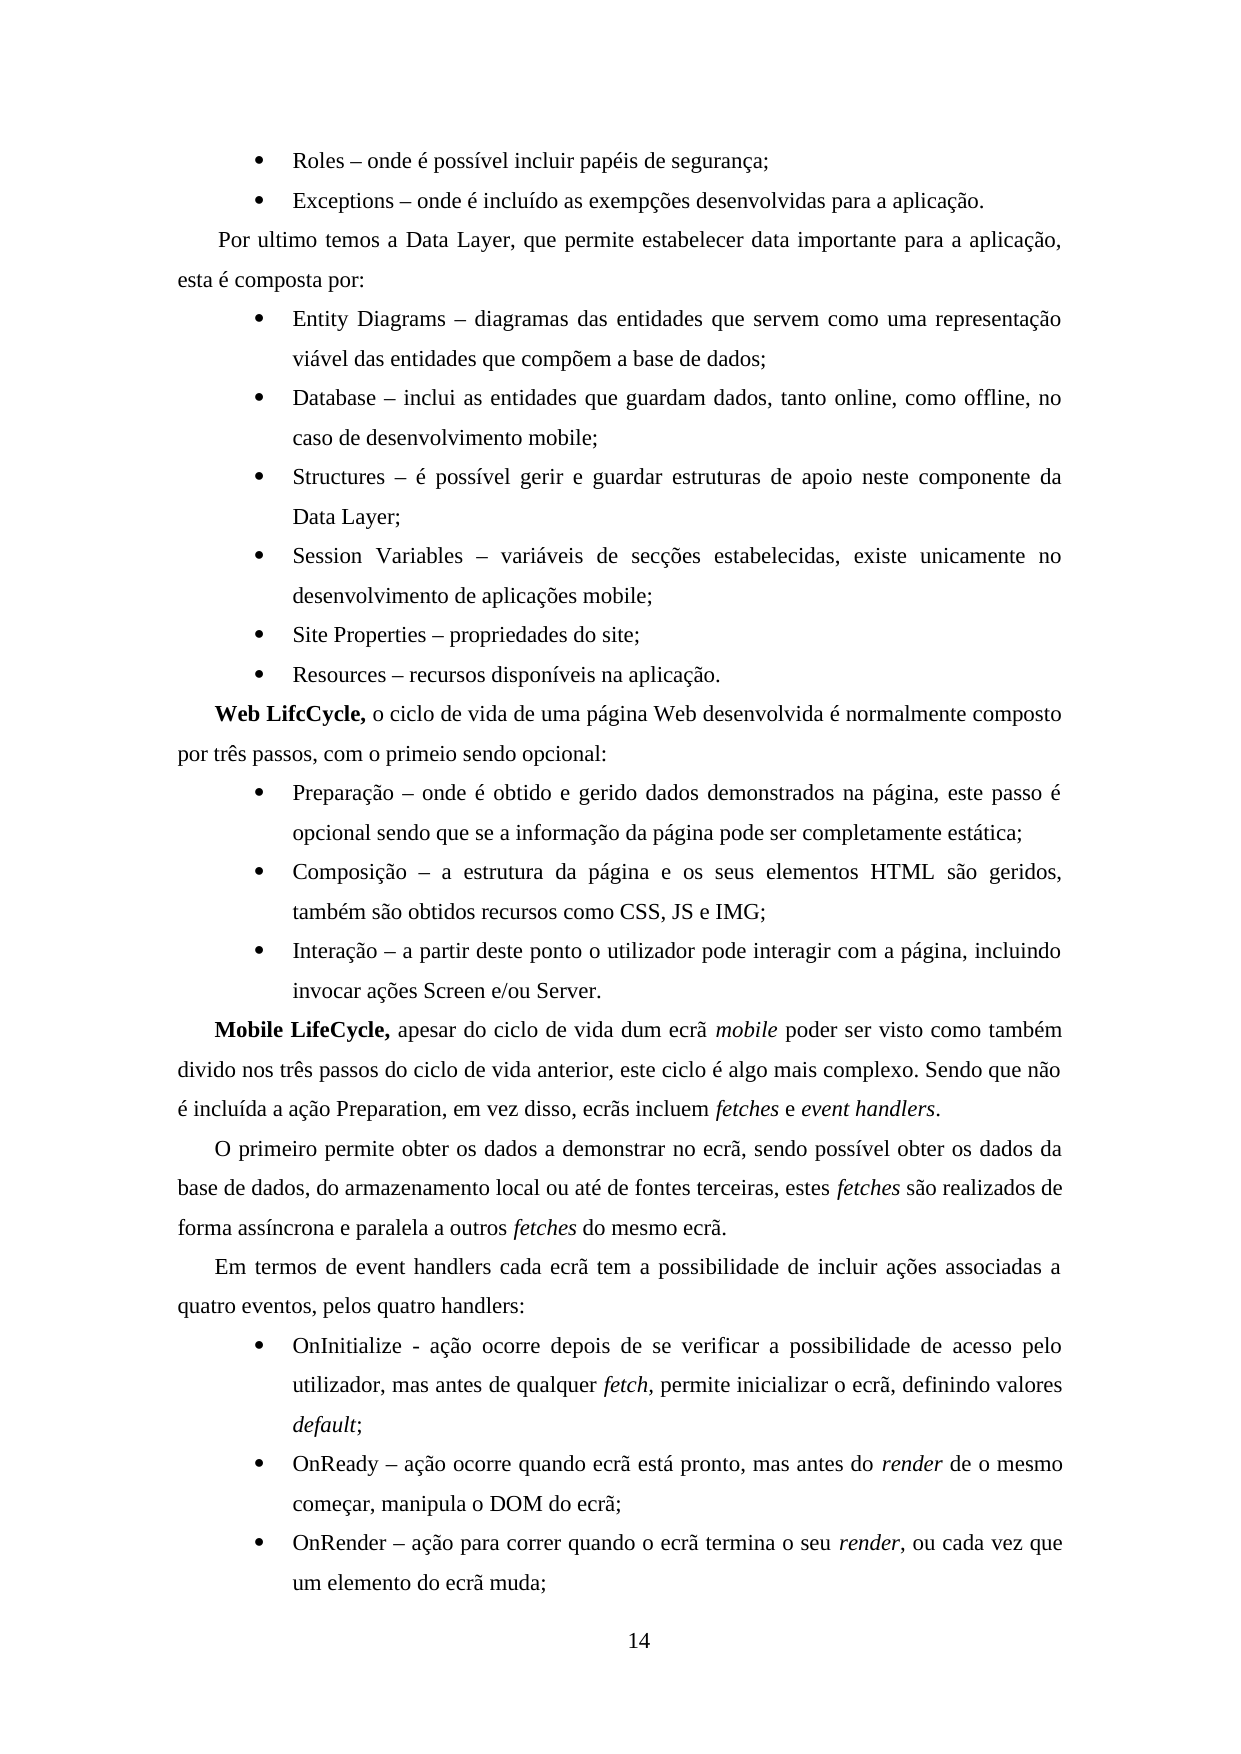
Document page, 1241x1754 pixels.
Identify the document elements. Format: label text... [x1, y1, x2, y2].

list Entity Diagrams – diagramas das entidades que servem como uma representação viável das entidades que compõem a base de dados; [255, 306, 1063, 371]
list Database – inclui as entidades que guardam dados, tanto online, como offline, no caso de desenvolvimento mobile; [255, 384, 1063, 450]
list Site Properties – propriedades do site; [255, 621, 1063, 648]
list Structures – é possível gerir e guardar estruturas de apoio neste componente da Data Layer; [255, 463, 1063, 529]
list Roles – onde é possível incluir papéis de segurança; [255, 148, 1063, 174]
list Session Variables – variáveis de secções estabelecidas, existe unicamente no desenvolvimento de aplicações mobile; [255, 542, 1063, 608]
text Mobile LifeCycle, apesar do ciclo de vida dum ecrã mobile poder ser visto como também divido nos três passos do ciclo de vida anterior, este ciclo é algo mais complexo. Sendo que não é incluída a ação Preparation, em vez disso, ecrãs incluem fetches e event handlers. [177, 1016, 1063, 1121]
text Por ultimo temos a Data Layer, que permite estabelecer data importante para a aplicação, esta é composta por: [177, 227, 1063, 292]
list Composição – a estrutura da página e os seus elementos HTML são geridos, também são obtidos recursos como CSS, JS e IMG; [255, 858, 1063, 924]
list OnRender – ação para correr quando o ecrã termina o seu render, ou cada vez que um elemento do ecrã muda; [255, 1529, 1063, 1595]
text O primeiro permite obter os dados a demonstrar no ecrã, sendo possível obter os dados da base de dados, do armazenamento local ou até de fontes terceiras, estes fetches são realizados de forma assíncrona e paralela a outros fetches do mesmo ecrã. [177, 1134, 1063, 1240]
list Preparação – onde é obtido e gerido dados demonstrados na página, este passo é opcional sendo que se a informação da página pode ser completamente estática; [255, 779, 1063, 845]
list Resources – recursos disponíveis na aplicação. [255, 661, 1063, 687]
list Exceptions – onde é incluído as exempções desenvolvidas para a aplicação. [255, 187, 1063, 213]
list OnReady – ação ocorre quando ecrã está pronto, mas antes do render de o mesmo começar, manipula o DOM do ecrã; [255, 1450, 1063, 1516]
list OnInitialize - ação ocorre depois de se verificar a possibilidade de acesso pelo utilizador, mas antes de qualquer fetch, permite inicializar o ecrã, definindo valores default; [255, 1332, 1063, 1437]
list Interação – a partir deste ponto o utilizador pode interagir com a página, incluindo invocar ações Screen e/ou Server. [255, 937, 1063, 1003]
text Web LifcCycle, o ciclo de vida de uma página Web desenvolvida é normalmente composto por três passos, com o primeio sendo opcional: [177, 700, 1063, 766]
text Em termos de event handlers cada ecrã tem a possibilidade de incluir ações associadas a quatro eventos, pelos quatro handlers: [177, 1253, 1063, 1319]
